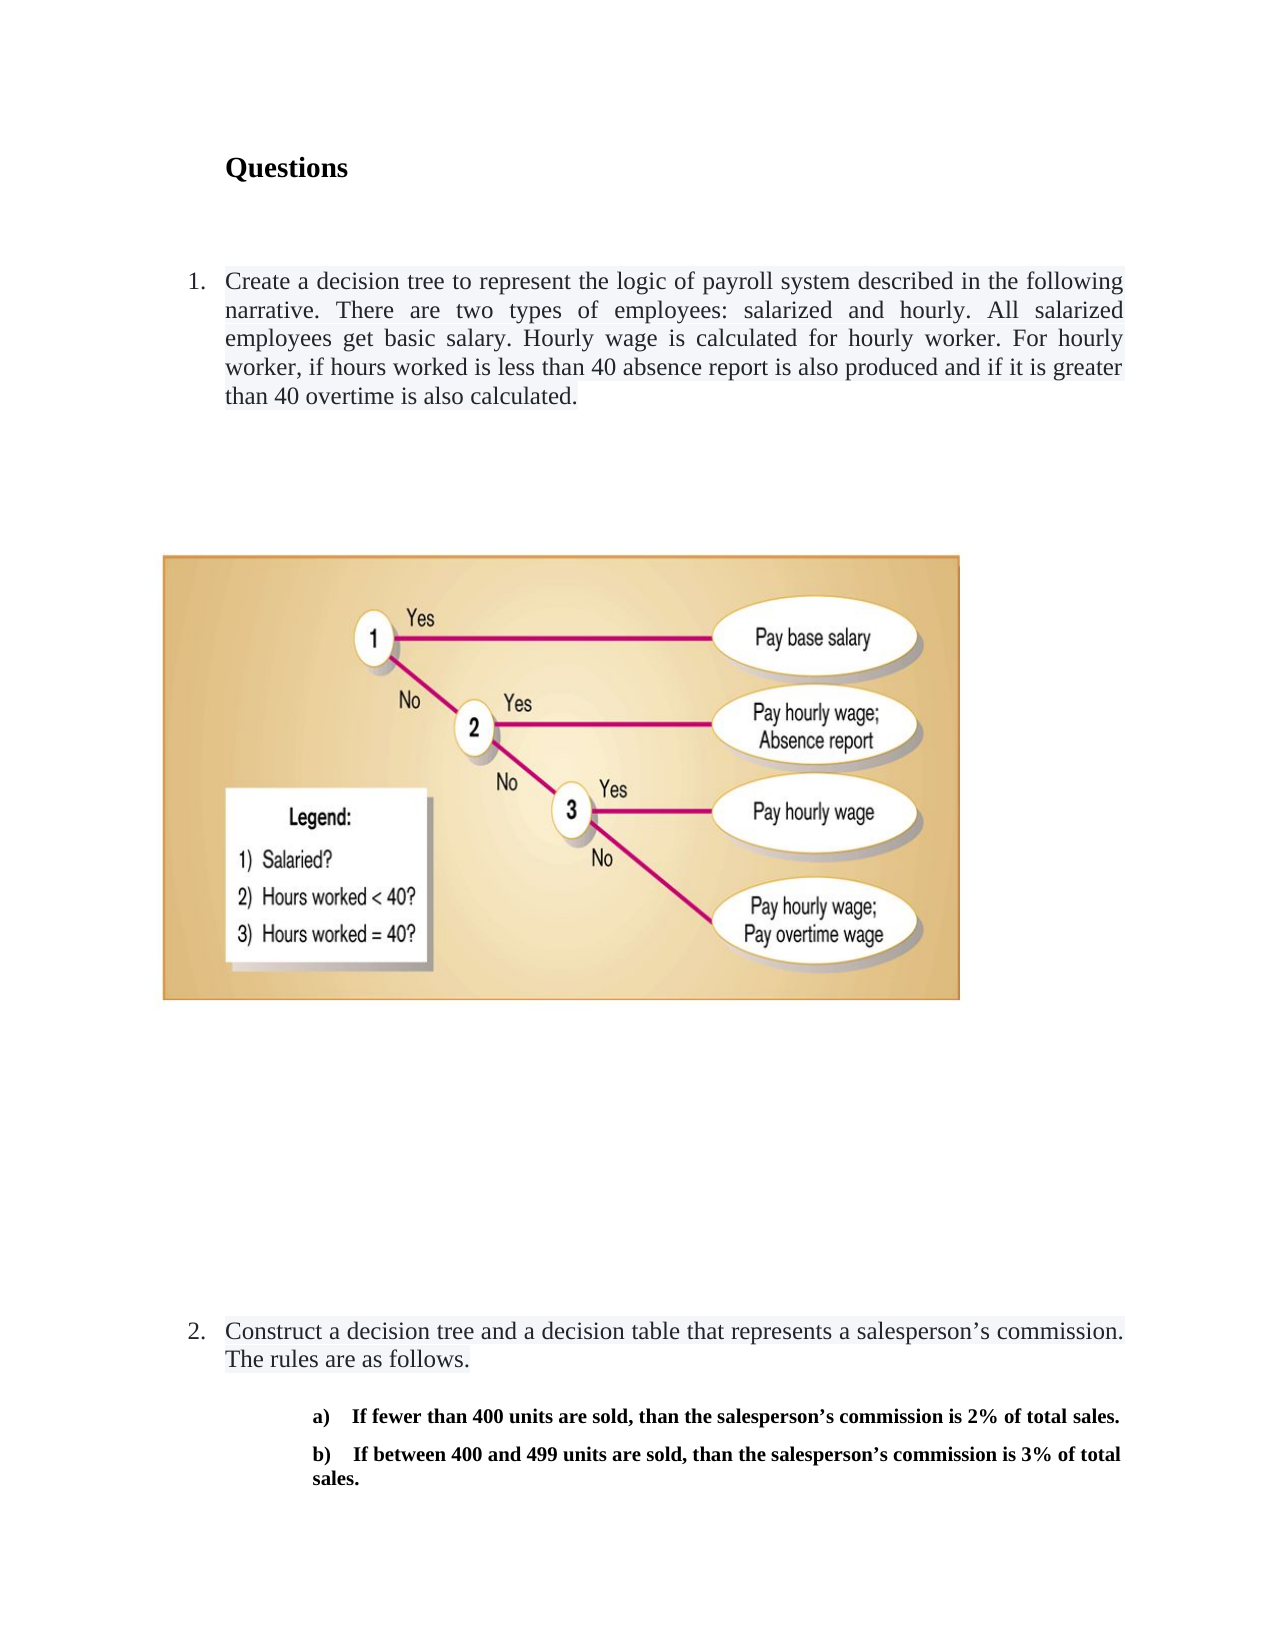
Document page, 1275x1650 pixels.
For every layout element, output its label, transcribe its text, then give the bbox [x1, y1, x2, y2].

list a) If fewer than 400 units are sold, than the salesperson’s commission is 2% of total sales. [312, 1402, 1125, 1429]
picture [150, 527, 988, 1027]
list Create a decision tree to represent the logic of payroll system described in the following narrative. There are two types of employees: salarized and hourly. All salarized employees get basic salary. Hourly wage is calculated for hourly worker. For hourly worker, if hours worked is less than 40 absence report is also produced and if it is greater than 40 overtime is also calculated. [187, 266, 1125, 410]
list Questions [225, 150, 1125, 183]
list b) If between 400 and 499 units are sold, than the salesperson’s commission is 3% of total sales. [312, 1442, 1125, 1490]
list Construct a decision tree and a decision table that represents a salesperson’s commission. The rules are as follows. [187, 1316, 1125, 1373]
